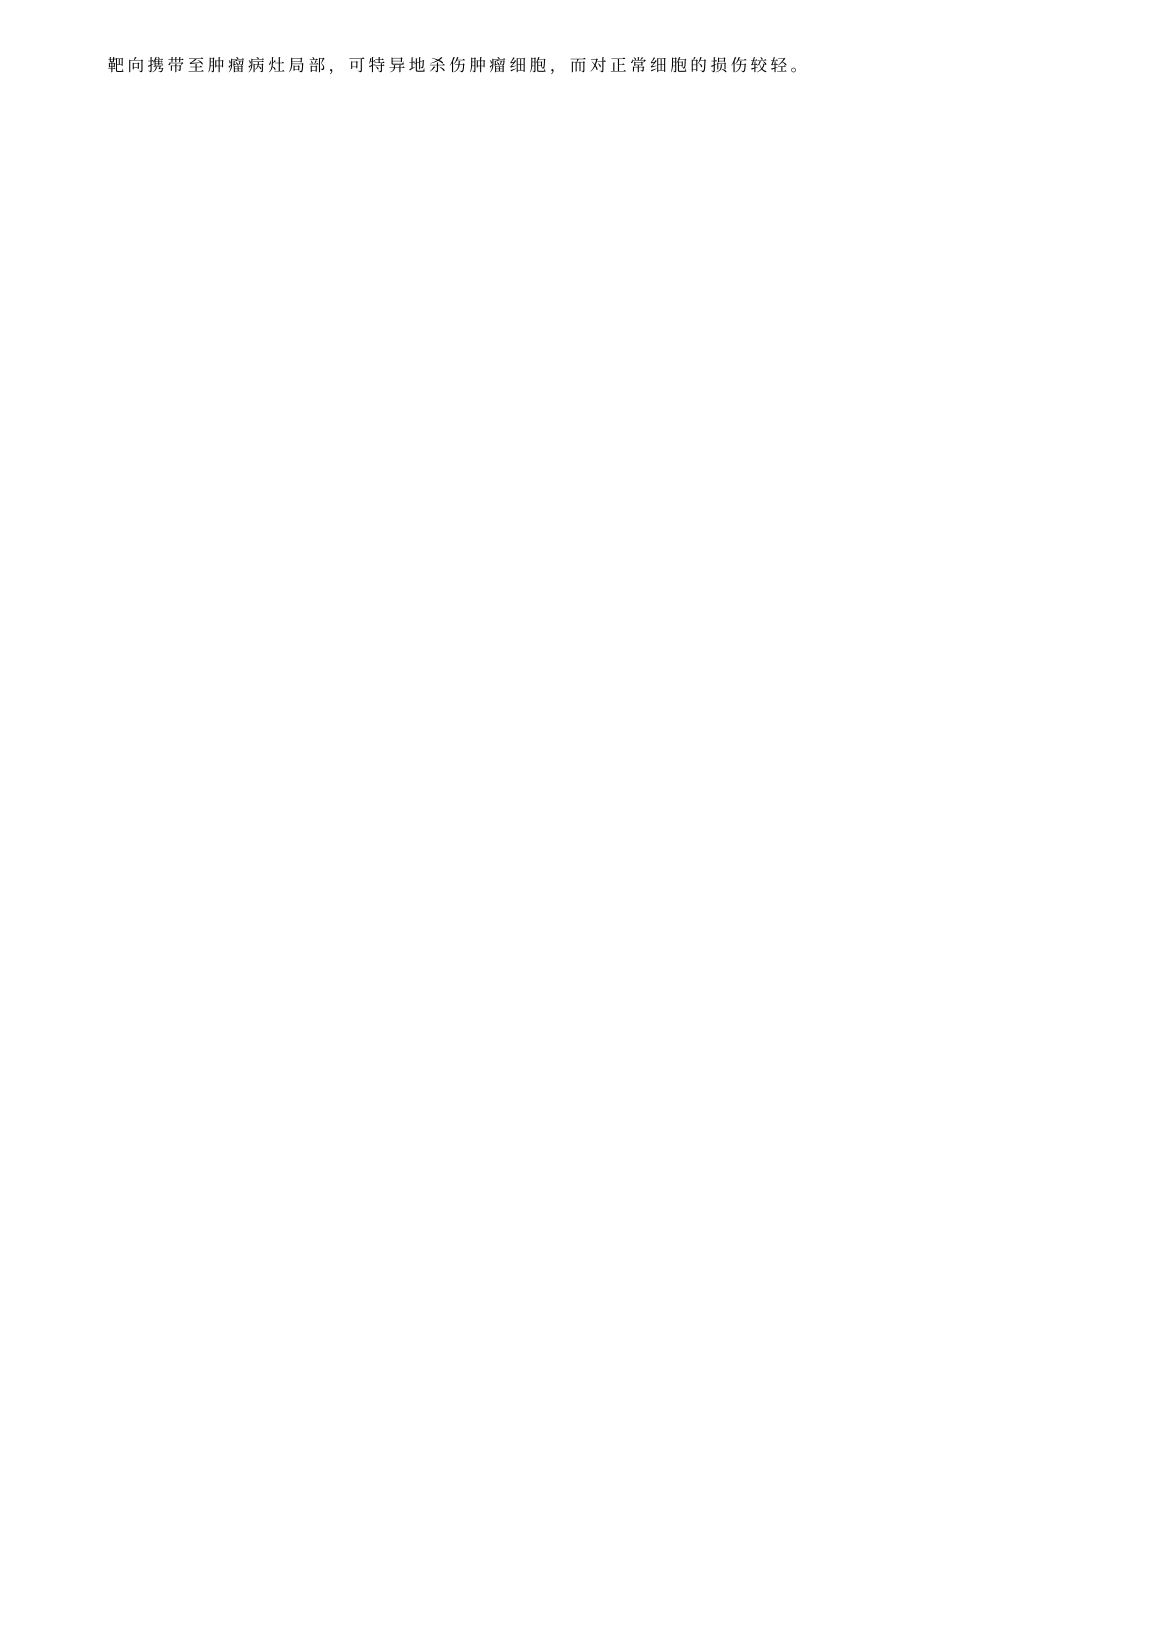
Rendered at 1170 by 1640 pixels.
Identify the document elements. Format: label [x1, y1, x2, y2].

table_cell [98, 42, 1019, 79]
